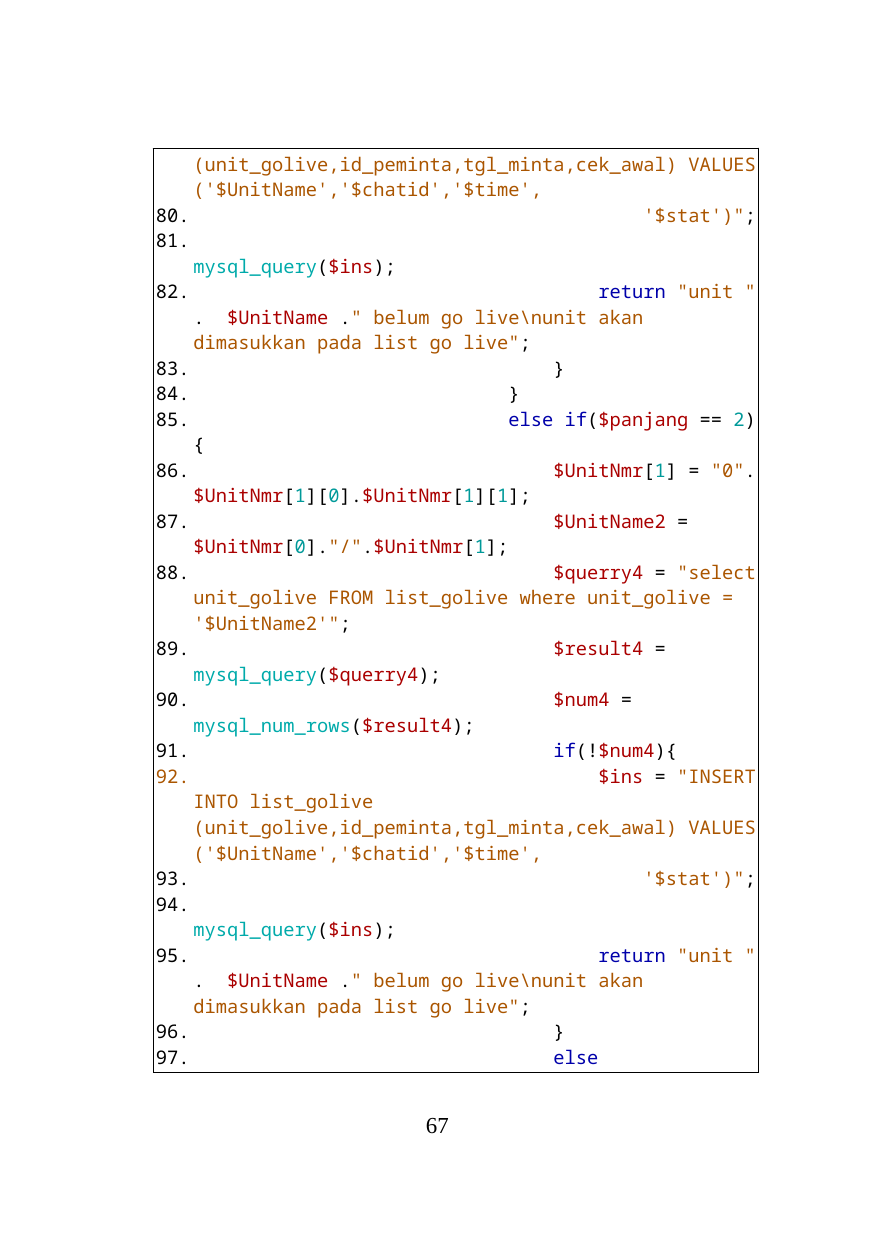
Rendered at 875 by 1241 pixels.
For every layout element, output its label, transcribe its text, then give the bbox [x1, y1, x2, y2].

list return "unit " . $UnitName ." belum go live\nunit akan dimasukkan pada list go live"; [154, 275, 758, 352]
list '$stat')"; [154, 862, 758, 888]
list $UnitNmr[1] = "0".$UnitNmr[1][0].$UnitNmr[1][1]; [154, 454, 758, 505]
list else if($panjang == 2){ [154, 403, 758, 454]
list '$stat')"; [154, 199, 758, 224]
list } [154, 1015, 758, 1041]
list if(!$num4){ [154, 735, 758, 760]
list mysql_query($ins); [154, 888, 758, 939]
list mysql_query($ins); [154, 224, 758, 275]
list return "unit " . $UnitName ." belum go live\nunit akan dimasukkan pada list go live"; [154, 939, 758, 1015]
list } [154, 377, 758, 403]
list $result4 = mysql_query($querry4); [154, 633, 758, 684]
list $ins = "INSERT INTO list_golive (unit_golive,id_peminta,tgl_minta,cek_awal) VALUES ('$UnitName','$chatid','$time', [154, 760, 758, 862]
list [154, 149, 758, 199]
list $UnitName2 = $UnitNmr[0]."/".$UnitNmr[1]; [154, 505, 758, 556]
list $num4 = mysql_num_rows($result4); [154, 684, 758, 735]
list } [154, 352, 758, 377]
list else [154, 1041, 758, 1072]
list $querry4 = "select unit_golive FROM list_golive where unit_golive = '$UnitName2'"; [154, 556, 758, 633]
